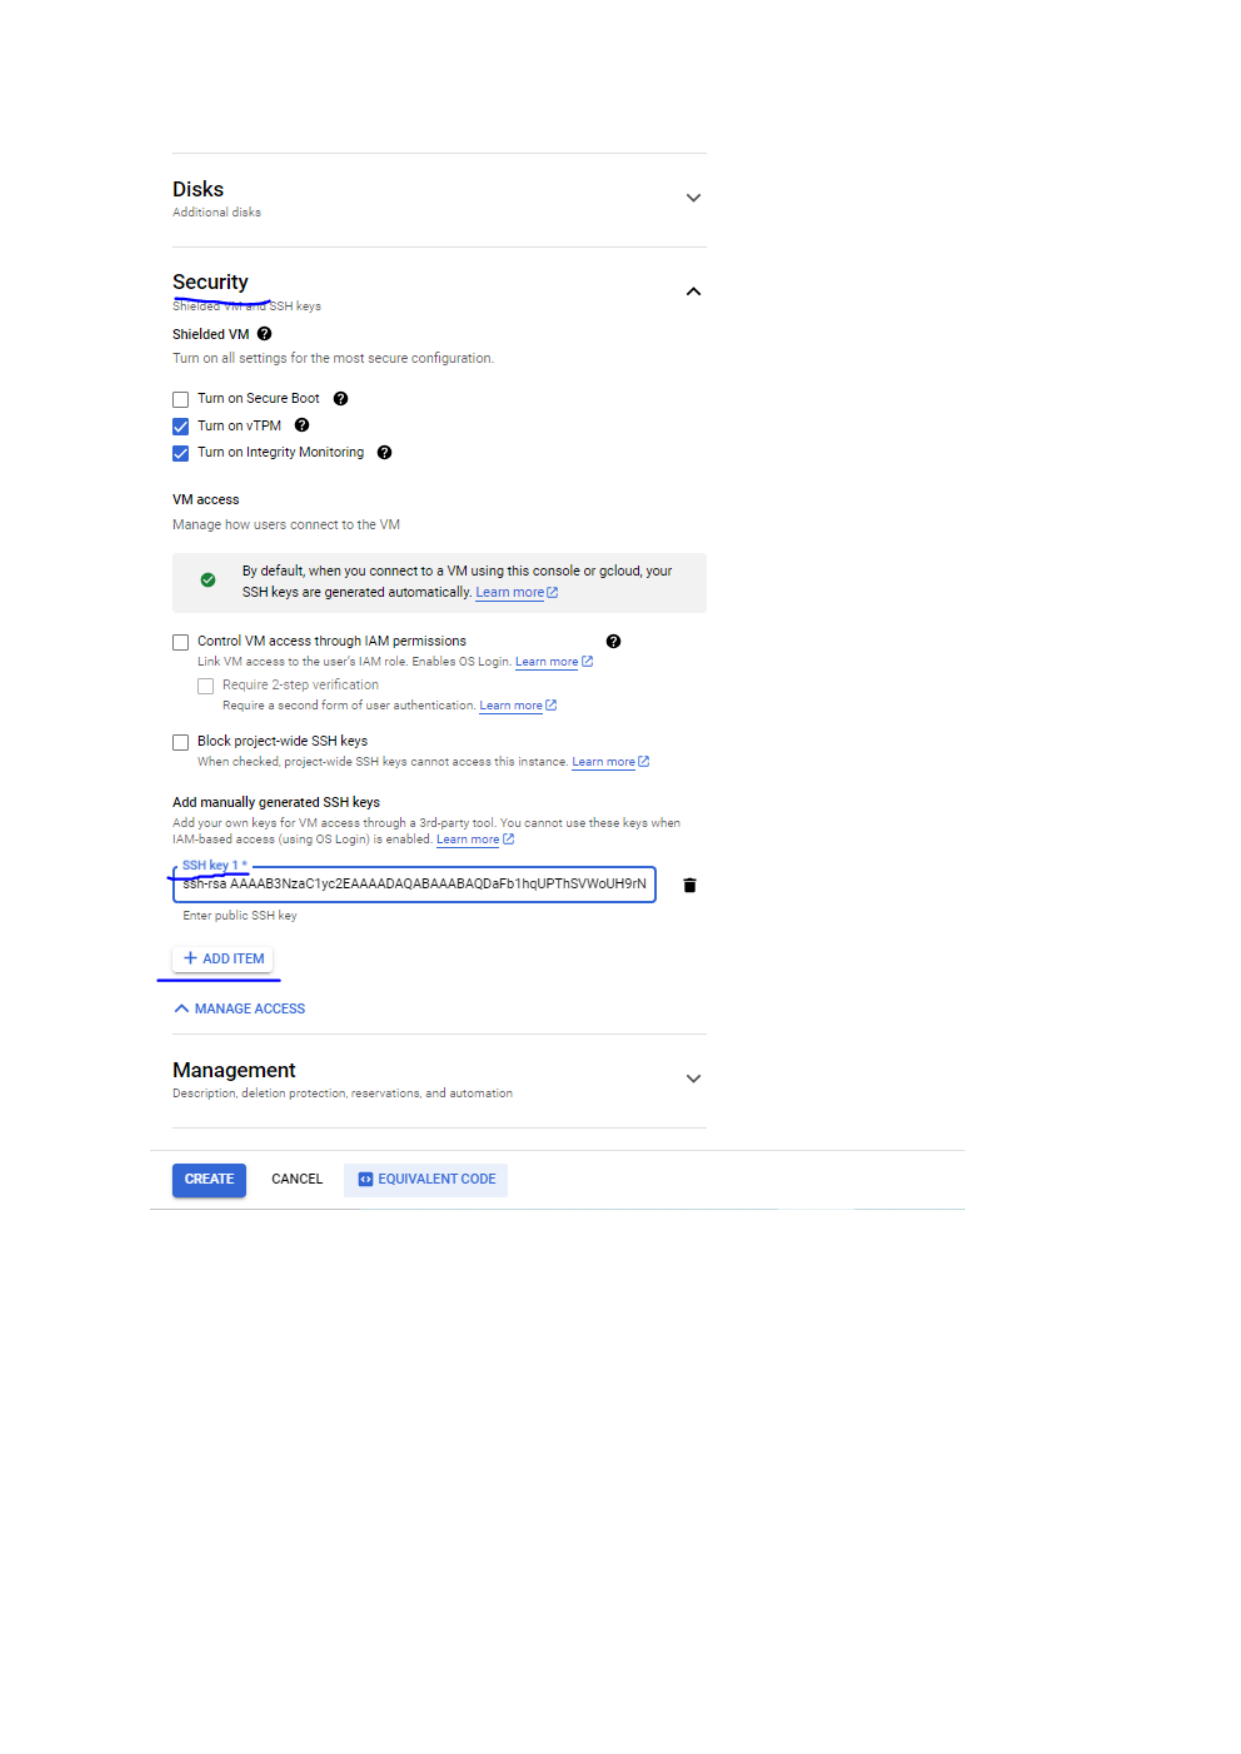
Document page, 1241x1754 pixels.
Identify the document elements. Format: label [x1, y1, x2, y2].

picture [150, 150, 965, 1210]
